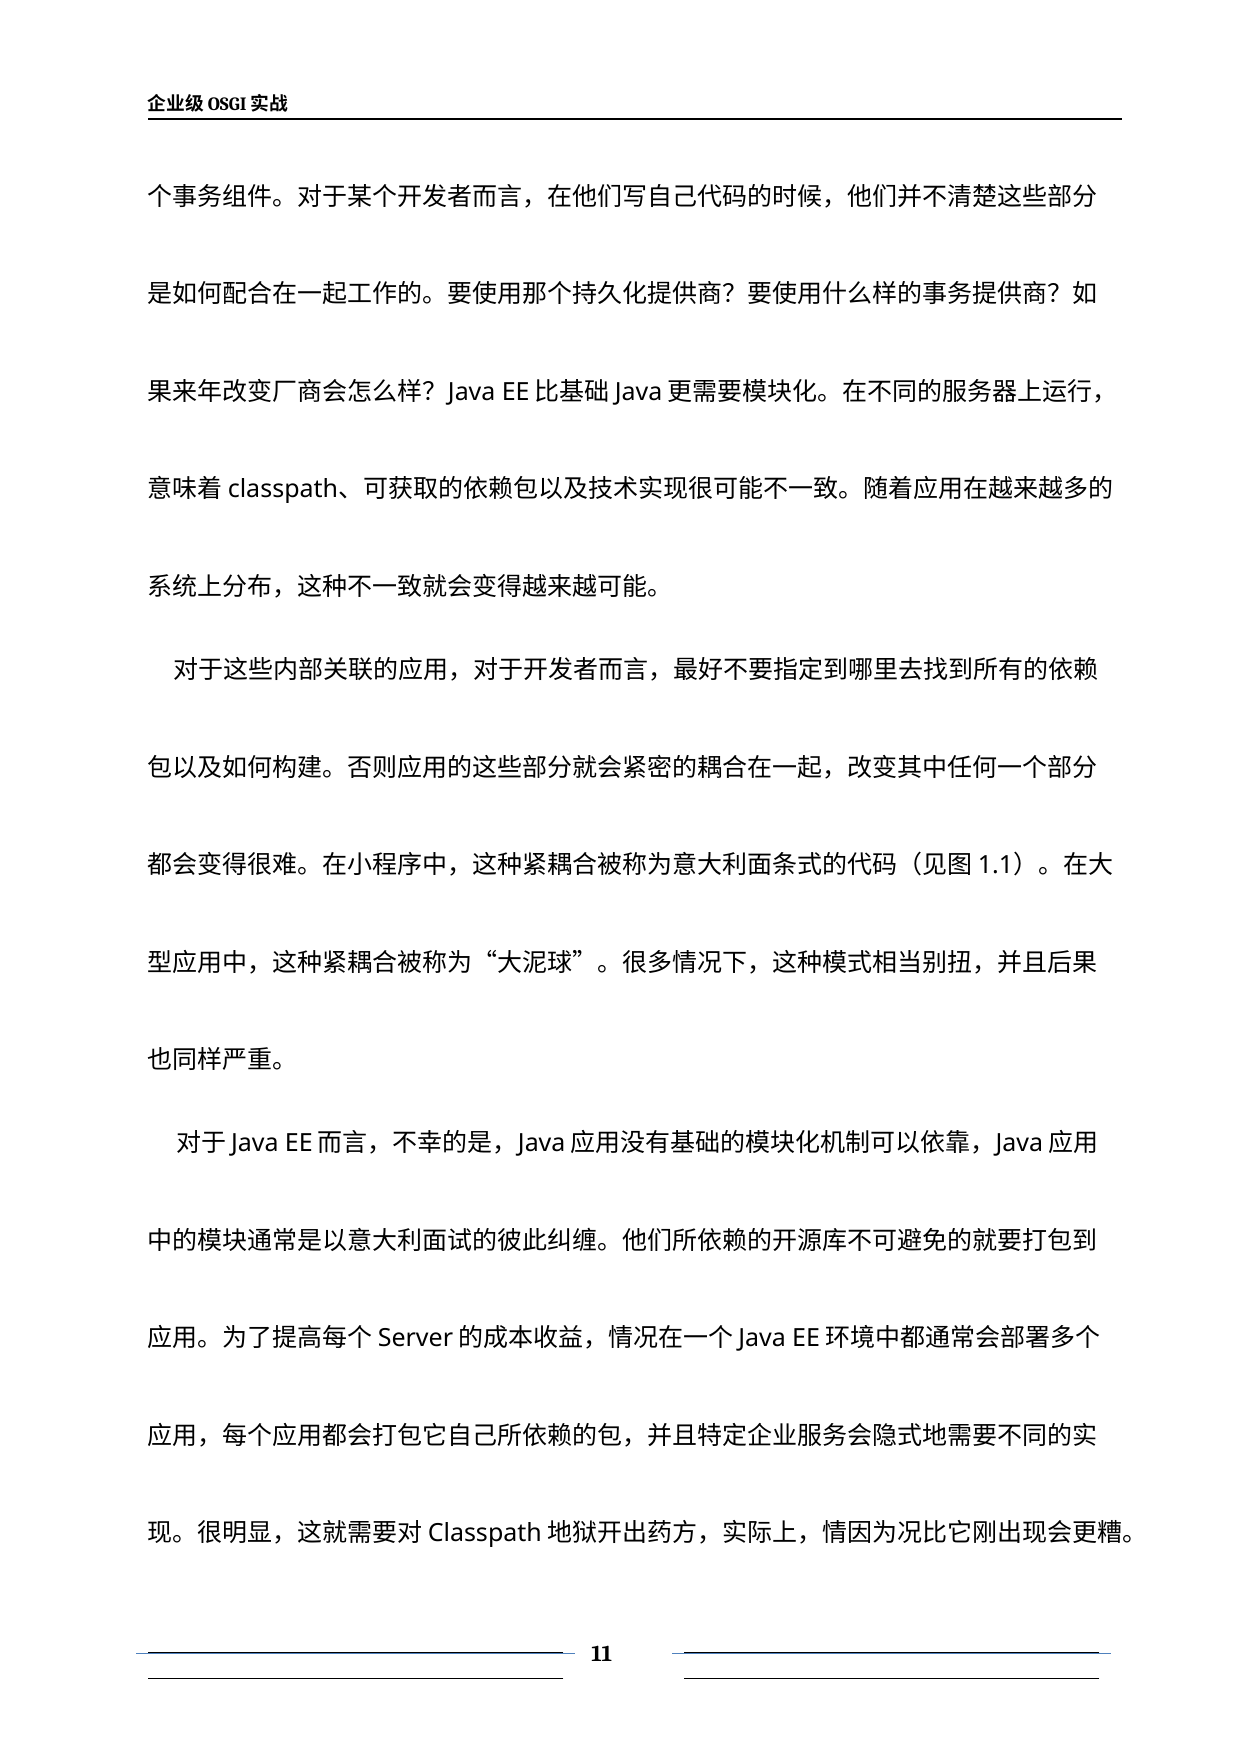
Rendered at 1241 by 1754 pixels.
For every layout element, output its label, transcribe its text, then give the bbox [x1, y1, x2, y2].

text 对于这些内部关联的应用，对于开发者而言，最好不要指定到哪里去找到所有的依赖包以及如何构建。否则应用的这些部分就会紧密的耦合在一起，改变其中任何一个部分都会变得很难。在小程序中，这种紧耦合被称为意大利面条式的代码（见图1.1）。在大型应用中，这种紧耦合被称为“大泥球”。很多情况下，这种模式相当别扭，并且后果也同样严重。 [148, 635, 1122, 1090]
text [148, 162, 1122, 617]
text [148, 1108, 1122, 1563]
